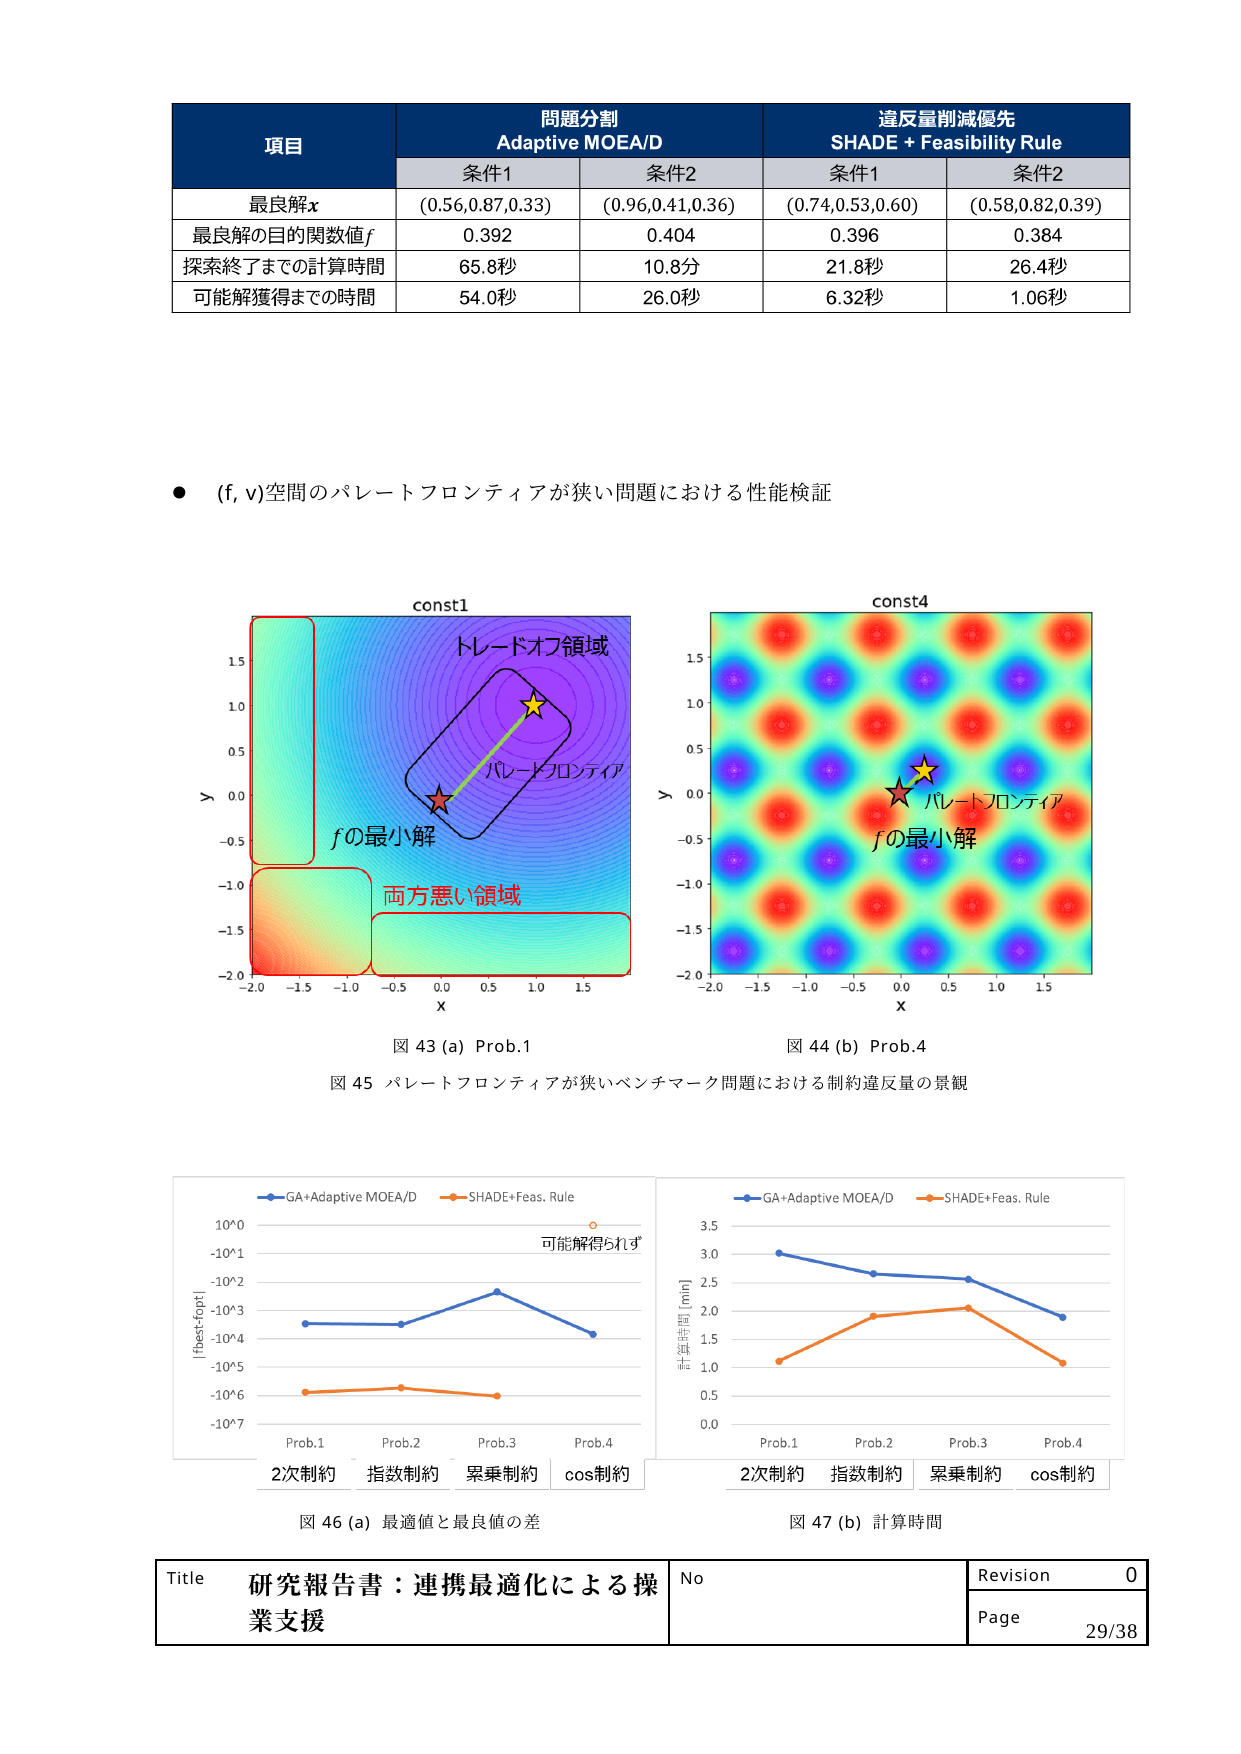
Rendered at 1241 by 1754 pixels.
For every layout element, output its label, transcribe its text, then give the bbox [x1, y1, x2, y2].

picture [171, 100, 1131, 321]
list (f, v)空間のパレートフロンティアが狭い問題における性能検証 [171, 476, 1126, 506]
picture [190, 587, 1107, 1020]
picture [172, 1176, 1125, 1496]
